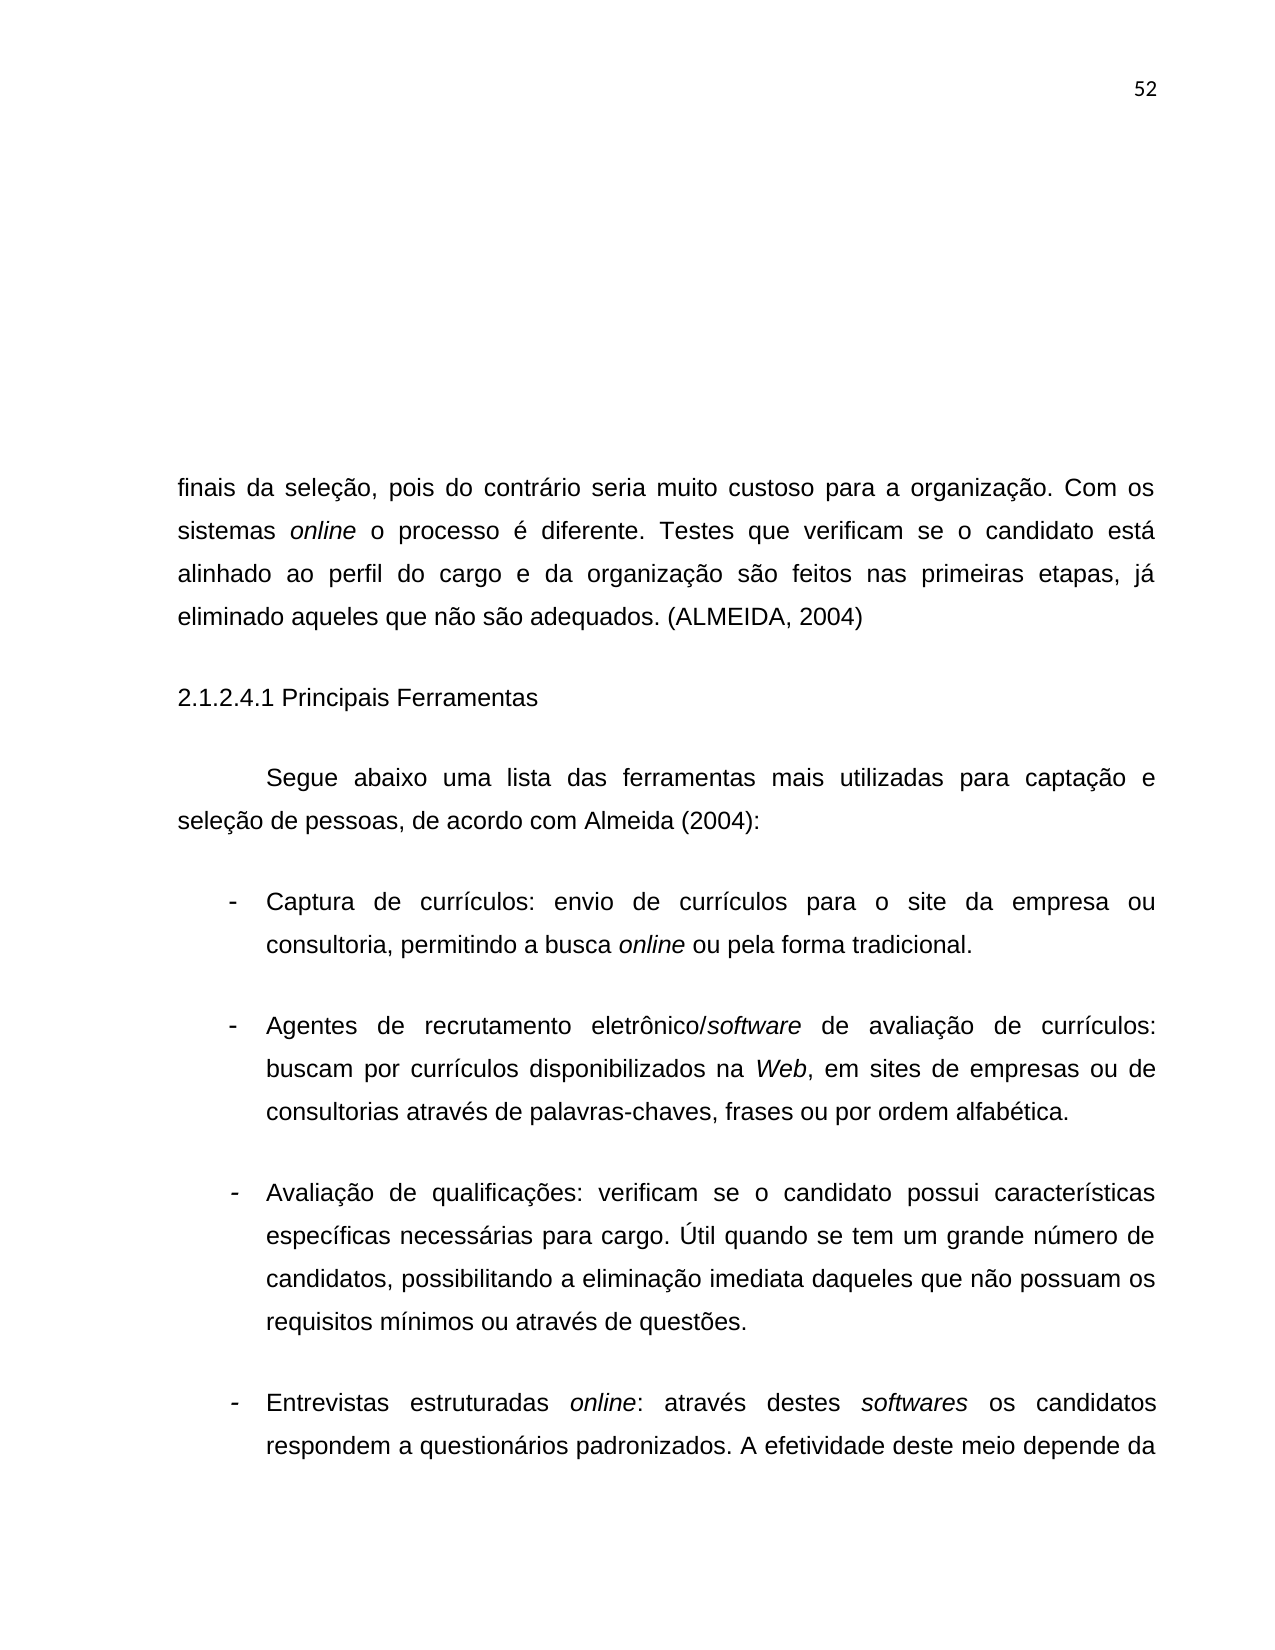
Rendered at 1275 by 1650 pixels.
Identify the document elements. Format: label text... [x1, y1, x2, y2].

text 2.1.2.4.1 Principais Ferramentas [177, 682, 1157, 711]
list Avaliação de qualificações: verificam se o candidato possui características específicas necessárias para cargo. Útil quando se tem um grande número de candidatos, possibilitando a eliminação imediata daqueles que não possuam os requisitos mínimos ou através de questões. [228, 1178, 1157, 1336]
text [177, 472, 1157, 631]
list Agentes de recrutamento eletrônico/software de avaliação de currículos: buscam por currículos disponibilizados na Web, em sites de empresas ou de consultorias através de palavras-chaves, frases ou por ordem alfabética. [228, 1011, 1157, 1126]
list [228, 1388, 1157, 1460]
text Segue abaixo uma lista das ferramentas mais utilizadas para captação e seleção de pessoas, de acordo com Almeida (2004): [177, 763, 1157, 835]
list Captura de currículos: envio de currículos para o site da empresa ou consultoria, permitindo a busca online ou pela forma tradicional. [228, 887, 1157, 959]
